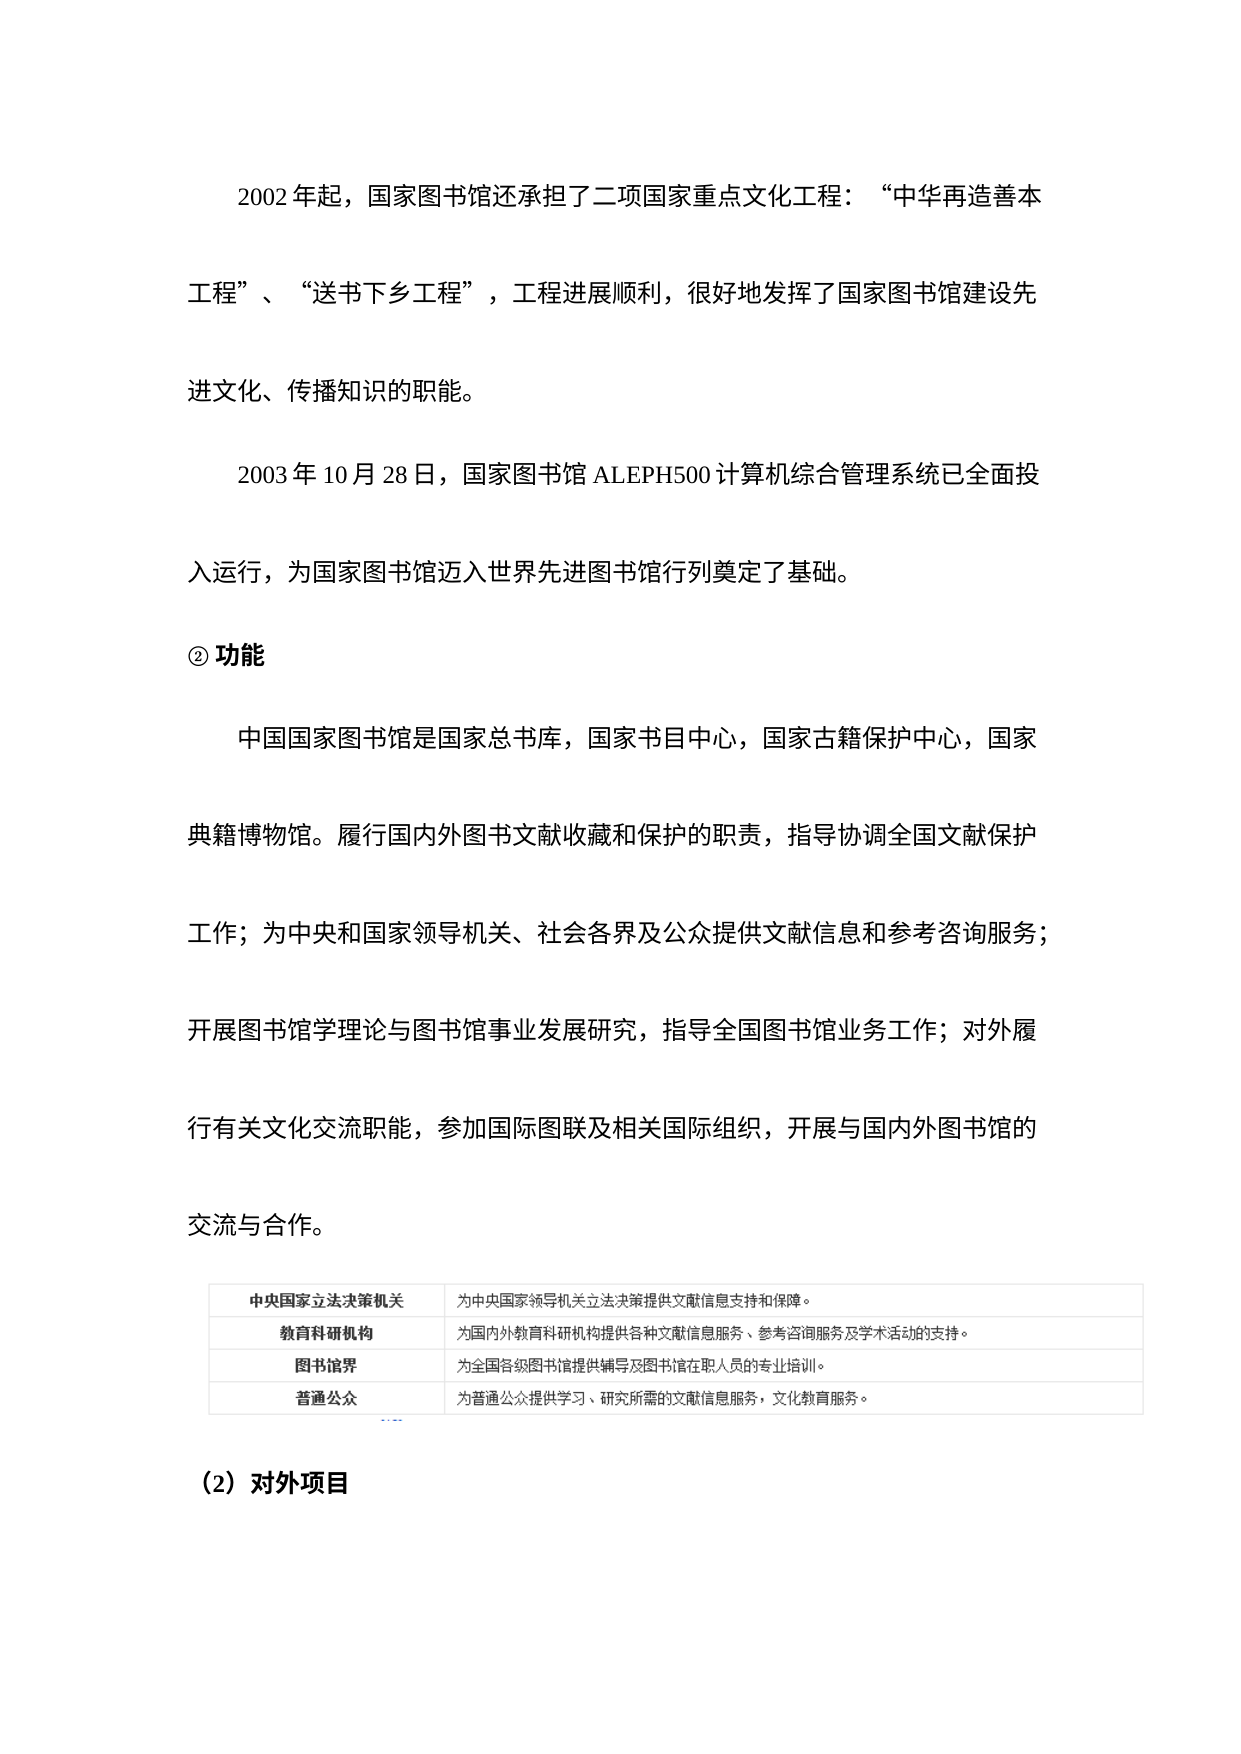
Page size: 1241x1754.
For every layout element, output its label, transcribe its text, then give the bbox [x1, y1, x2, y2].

text ② 功能 [187, 621, 1053, 686]
text 2002年起，国家图书馆还承担了二项国家重点文化工程：“中华再造善本工程”、“送书下乡工程”，工程进展顺利，很好地发挥了国家图书馆建设先进文化、传播知识的职能。 [187, 162, 1053, 422]
picture [187, 1274, 1151, 1421]
text 中国国家图书馆是国家总书库，国家书目中心，国家古籍保护中心，国家典籍博物馆。履行国内外图书文献收藏和保护的职责，指导协调全国文献保护工作；为中央和国家领导机关、社会各界及公众提供文献信息和参考咨询服务；开展图书馆学理论与图书馆事业发展研究，指导全国图书馆业务工作；对外履行有关文化交流职能，参加国际图联及相关国际组织，开展与国内外图书馆的交流与合作。 [187, 704, 1053, 1256]
text 2003年10月28日，国家图书馆ALEPH500计算机综合管理系统已全面投入运行，为国家图书馆迈入世界先进图书馆行列奠定了基础。 [187, 440, 1053, 603]
text （2）对外项目 [187, 1449, 1053, 1514]
